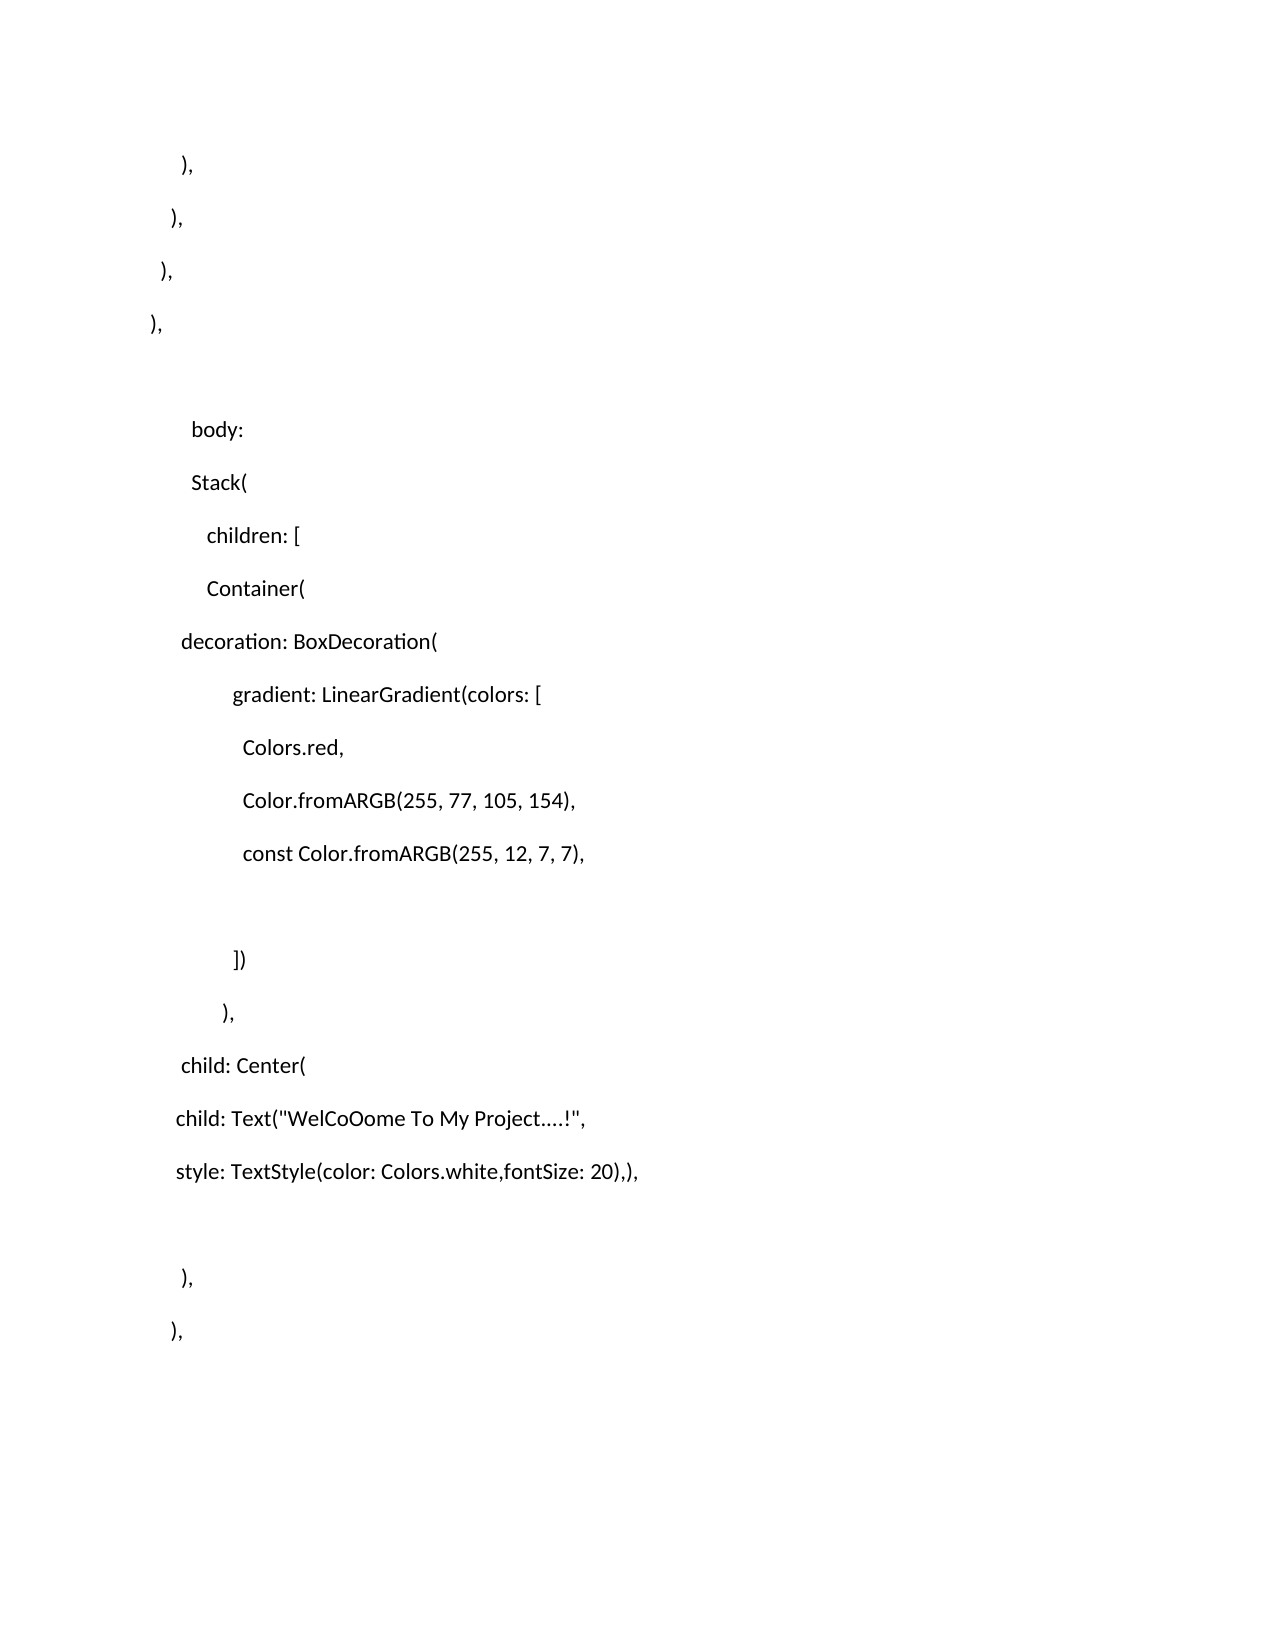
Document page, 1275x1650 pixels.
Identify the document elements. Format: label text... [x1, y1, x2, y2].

text ), [150, 203, 1125, 231]
text child: Center( [150, 1051, 1125, 1079]
text ]) [150, 945, 1125, 973]
text ), [150, 150, 1125, 178]
text Colors.red, [150, 733, 1125, 761]
text ), [150, 998, 1125, 1026]
text Stack( [150, 468, 1125, 496]
text ), [150, 1263, 1125, 1291]
text decoration: BoxDecoration( [150, 627, 1125, 655]
text body: [150, 415, 1125, 443]
text const Color.fromARGB(255, 12, 7, 7), [150, 839, 1125, 867]
text ), [150, 309, 1125, 337]
text ), [150, 1316, 1125, 1344]
text gradient: LinearGradient(colors: [ [150, 680, 1125, 708]
text children: [ [150, 521, 1125, 549]
text Container( [150, 574, 1125, 602]
text style: TextStyle(color: Colors.white,fontSize: 20),), [150, 1157, 1125, 1185]
text Color.fromARGB(255, 77, 105, 154), [150, 786, 1125, 814]
text child: Text("WelCoOome To My Project....!", [150, 1104, 1125, 1132]
text ), [150, 256, 1125, 284]
